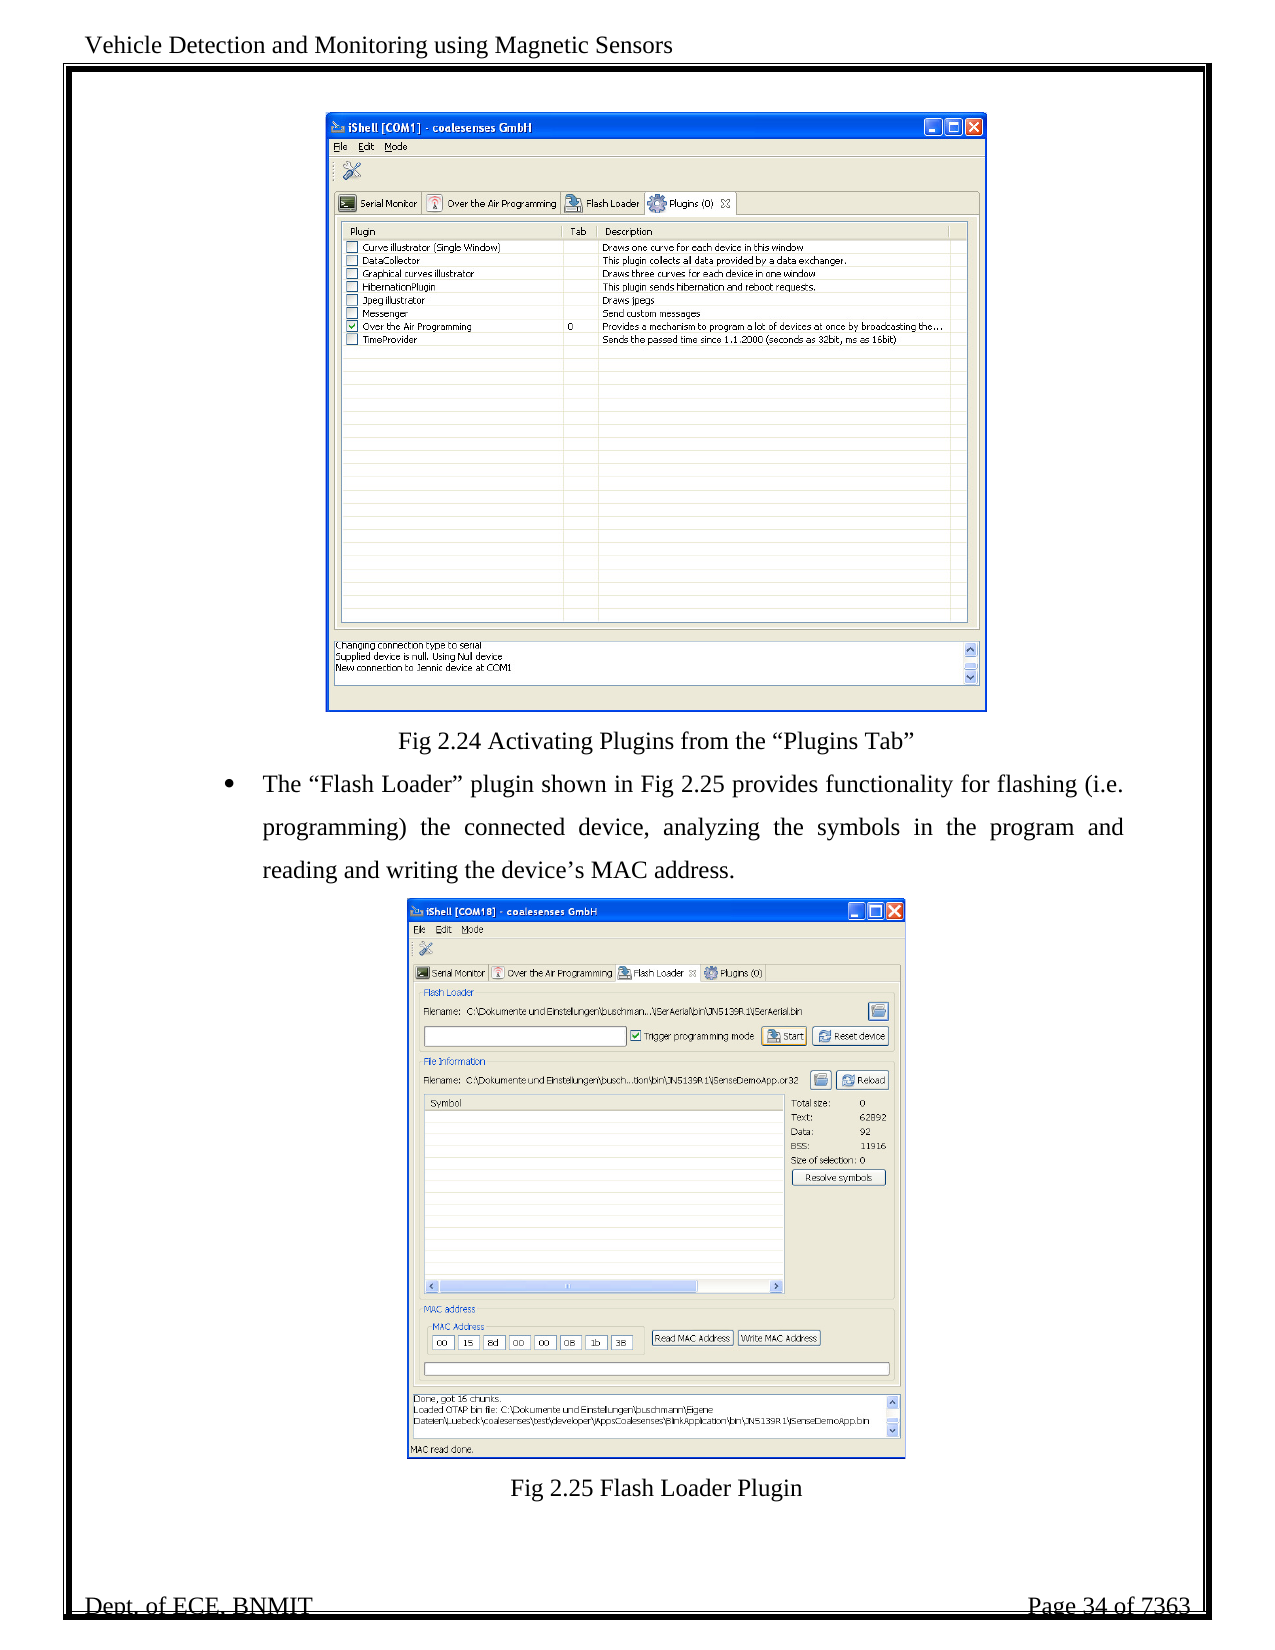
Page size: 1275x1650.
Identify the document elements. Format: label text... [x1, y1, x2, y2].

text Fig 2.25 Flash Loader Plugin [187, 1473, 1125, 1501]
text Fig 2.24 Activating Plugins from the “Plugins Tab” [187, 726, 1125, 754]
list The “Flash Loader” plugin shown in Fig 2.25 provides functionality for flashing (i.e. programming) the connected device, analyzing the symbols in the program and reading and writing the device’s MAC address. [225, 769, 1125, 884]
